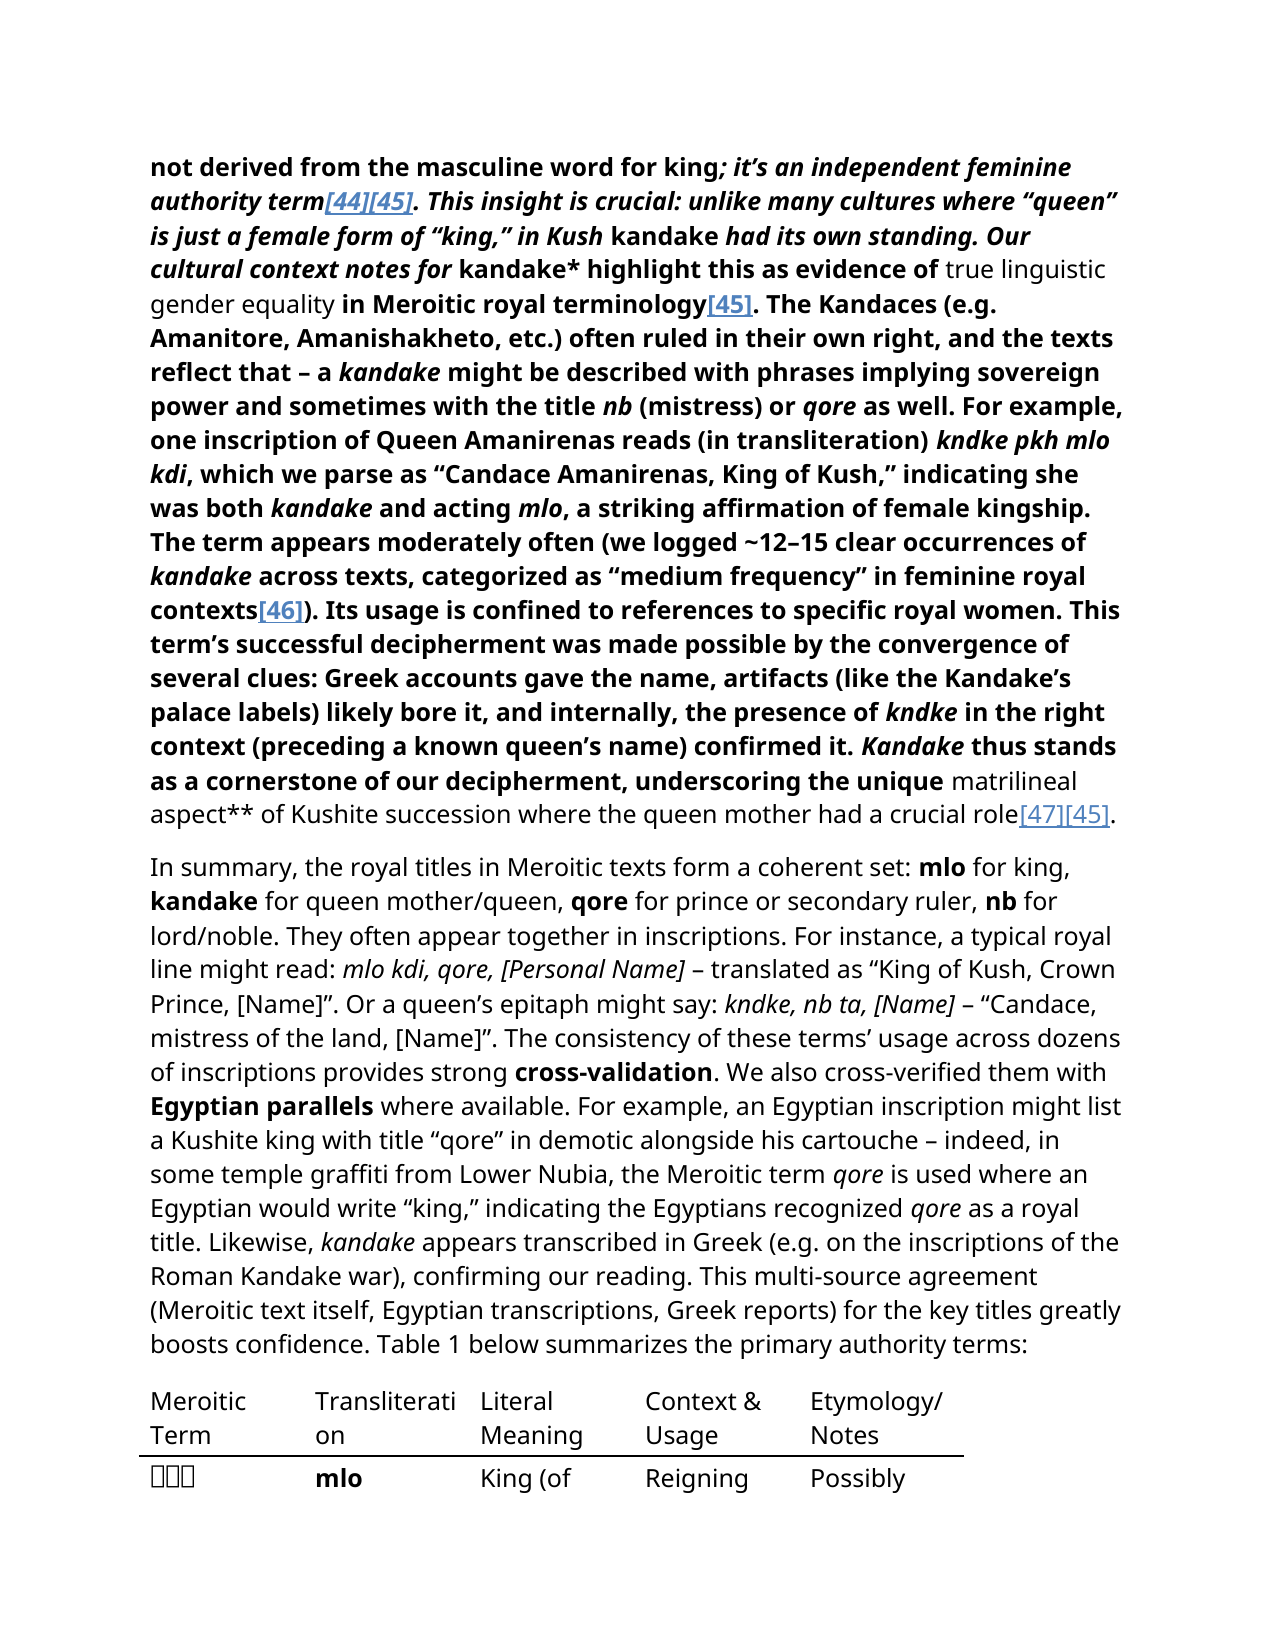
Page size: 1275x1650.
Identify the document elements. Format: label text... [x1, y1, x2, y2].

table_header Transliteration [304, 1380, 469, 1455]
table_cell King (of Kush) [469, 1457, 634, 1498]
table_header Etymology/Notes [799, 1380, 964, 1455]
table_header Literal Meaning [469, 1380, 634, 1455]
text In summary, the royal titles in Meroitic texts form a coherent set: mlo for king, kandake for queen mother/queen, qore for prince or secondary ruler, nb for lord/noble. They often appear together in inscriptions. For instance, a typical royal line might read: mlo kdi, qore, [Personal Name] – translated as “King of Kush, Crown Prince, [Name]”. Or a queen’s epitaph might say: kndke, nb ta, [Name] – “Candace, mistress of the land, [Name]”. The consistency of these terms’ usage across dozens of inscriptions provides strong cross-validation. We also cross-verified them with Egyptian parallels where available. For example, an Egyptian inscription might list a Kushite king with title “qore” in demotic alongside his cartouche – indeed, in some temple graffiti from Lower Nubia, the Meroitic term qore is used where an Egyptian would write “king,” indicating the Egyptians recognized qore as a royal title. Likewise, kandake appears transcribed in Greek (e.g. on the inscriptions of the Roman Kandake war), confirming our reading. This multi-source agreement (Meroitic text itself, Egyptian transcriptions, Greek reports) for the key titles greatly boosts confidence. Table 1 below summarizes the primary authority terms: [150, 850, 1125, 1361]
table_cell 𐦠𐦧𐦥 [139, 1457, 304, 1498]
table_header Meroitic Term [139, 1380, 304, 1455]
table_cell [799, 1457, 964, 1498]
table_cell mlo [304, 1457, 469, 1498]
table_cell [634, 1457, 799, 1498]
table_header Context & Usage [634, 1380, 799, 1455]
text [150, 150, 1125, 831]
